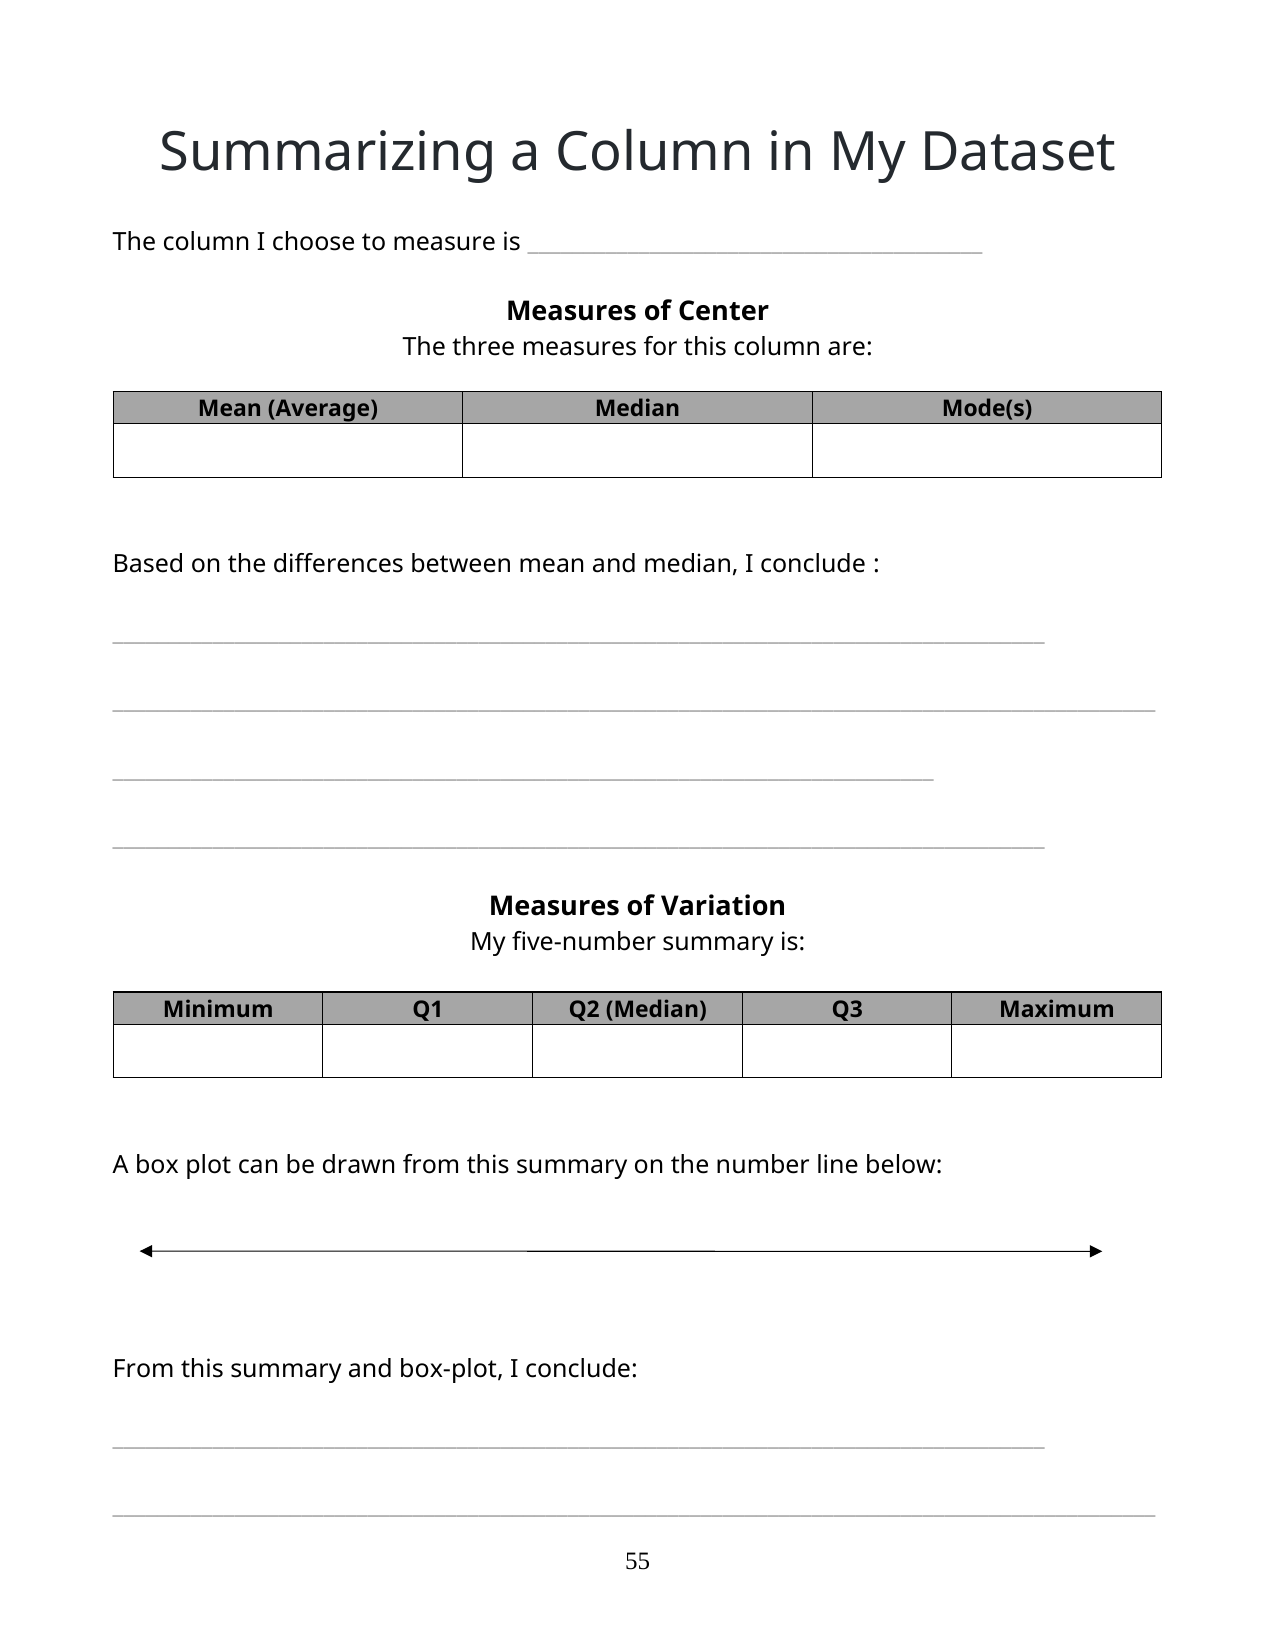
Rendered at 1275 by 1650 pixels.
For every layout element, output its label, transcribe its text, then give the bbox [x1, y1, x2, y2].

subtitle Summarizing a Column in My Dataset [112, 112, 1162, 186]
table_header Mode(s) [813, 392, 1161, 423]
text The three measures for this column are: [112, 328, 1162, 362]
list A box plot can be drawn from this summary on the number line below: [112, 1146, 1162, 1180]
list My five-number summary is: [112, 923, 1162, 957]
text Based on the differences between mean and median, I conclude : ____________________________________________________________________________________ ________________________________________________________________________________________________________________________________________________________________________ ____________________________________________________________________________________ [112, 546, 1162, 852]
table_cell [114, 424, 462, 477]
table_cell [463, 424, 812, 477]
table_header Q1 [323, 993, 532, 1024]
table_cell [533, 1025, 742, 1077]
table_header Minimum [114, 993, 322, 1024]
table_cell [743, 1025, 951, 1077]
table_cell [813, 424, 1161, 477]
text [112, 1351, 1162, 1521]
text The column I choose to measure is _________________________________________ [112, 223, 1162, 257]
table_header Maximum [952, 993, 1161, 1024]
table_cell [114, 1025, 322, 1077]
table_header Q2 (Median) [533, 993, 742, 1024]
text Measures of Variation [112, 886, 1162, 923]
table_header Mean (Average) [114, 392, 462, 423]
table_cell [952, 1025, 1161, 1077]
table_cell [323, 1025, 532, 1077]
table_header Median [463, 392, 812, 423]
text Measures of Center [112, 291, 1162, 328]
table_header Q3 [743, 993, 951, 1024]
